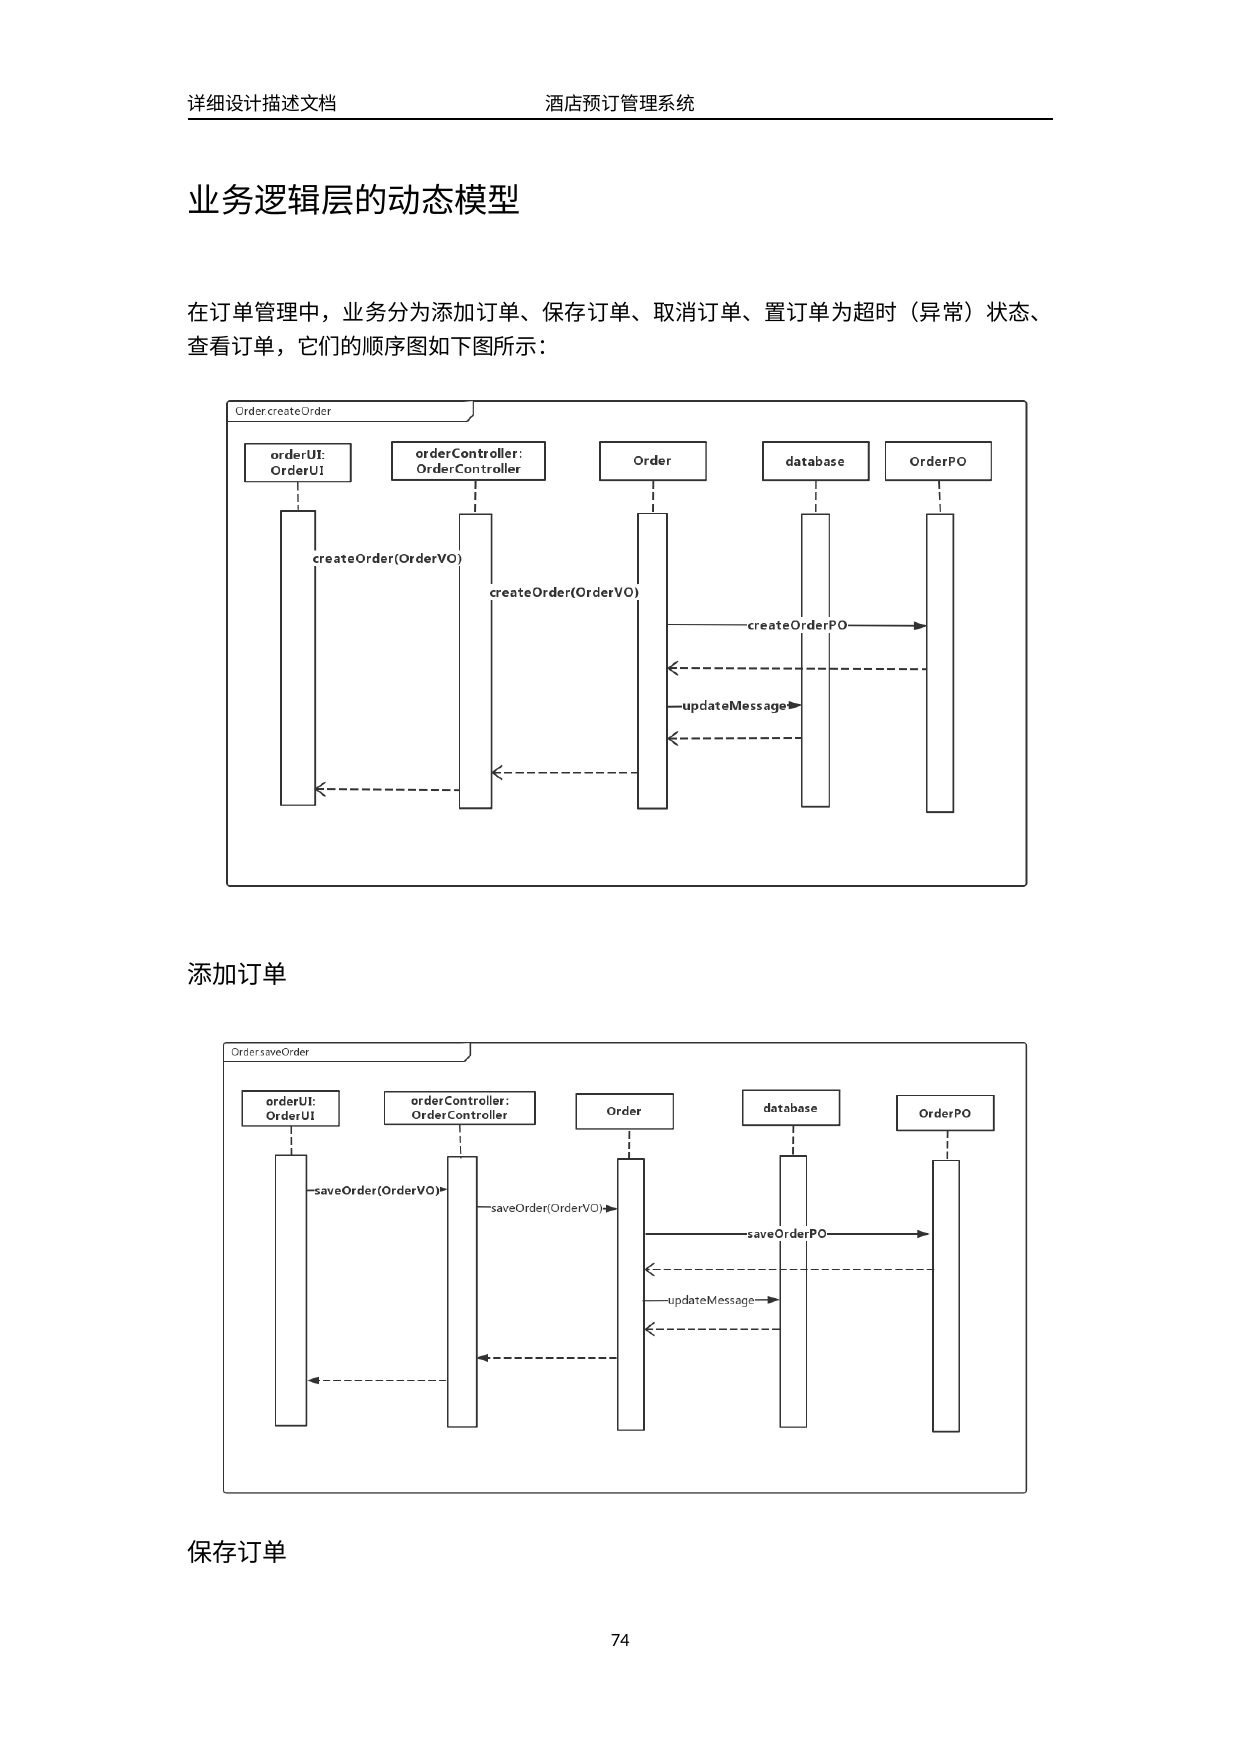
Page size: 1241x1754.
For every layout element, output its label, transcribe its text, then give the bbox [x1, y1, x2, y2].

subtitle 2.7.3Orderbl业务逻辑层的动态模型 [187, 164, 1053, 232]
picture [187, 361, 1052, 912]
picture [187, 1007, 1050, 1517]
text 在订单管理中，业务分为添加订单、保存订单、取消订单、置订单为超时（异常）状态、查看订单，它们的顺序图如下图所示： [187, 294, 1053, 362]
text 添加订单 [187, 939, 1053, 1007]
text 保存订单 [187, 1516, 1053, 1584]
